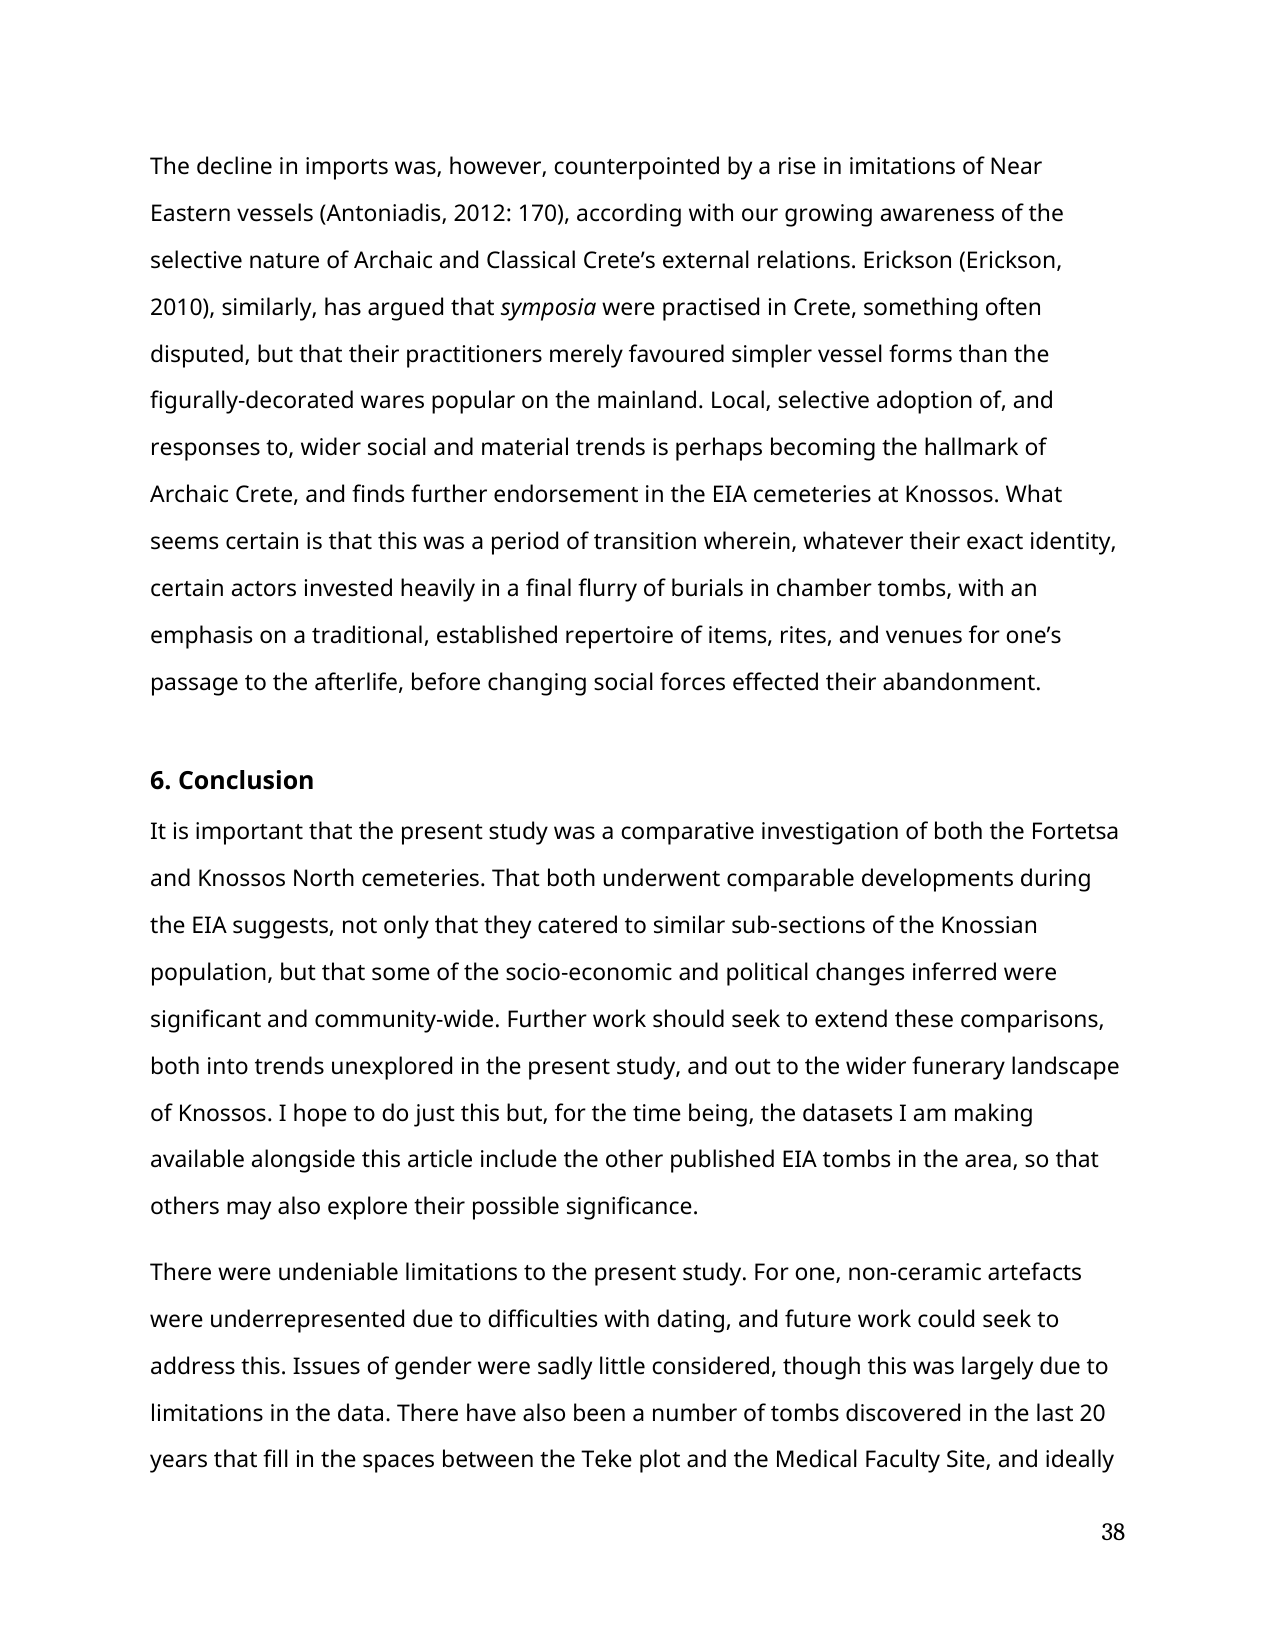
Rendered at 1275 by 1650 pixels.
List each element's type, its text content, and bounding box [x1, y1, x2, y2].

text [150, 1256, 1125, 1475]
subtitle 6. Conclusion [150, 762, 1125, 797]
text It is important that the present study was a comparative investigation of both the Fortetsa and Knossos North cemeteries. That both underwent comparable developments during the EIA suggests, not only that they catered to similar sub-sections of the Knossian population, but that some of the socio-economic and political changes inferred were significant and community-wide. Further work should seek to extend these comparisons, both into trends unexplored in the present study, and out to the wider funerary landscape of Knossos. I hope to do just this but, for the time being, the datasets I am making available alongside this article include the other published EIA tombs in the area, so that others may also explore their possible significance. [150, 815, 1125, 1222]
text The decline in imports was, however, counterpointed by a rise in imitations of Near Eastern vessels (Antoniadis, 2012: 170), according with our growing awareness of the selective nature of Archaic and Classical Crete’s external relations. Erickson (Erickson, 2010), similarly, has argued that symposia were practised in Crete, something often disputed, but that their practitioners merely favoured simpler vessel forms than the figurally-decorated wares popular on the mainland. Local, selective adoption of, and responses to, wider social and material trends is perhaps becoming the hallmark of Archaic Crete, and finds further endorsement in the EIA cemeteries at Knossos. What seems certain is that this was a period of transition wherein, whatever their exact identity, certain actors invested heavily in a final flurry of burials in chamber tombs, with an emphasis on a traditional, established repertoire of items, rites, and venues for one’s passage to the afterlife, before changing social forces effected their abandonment. [150, 150, 1125, 697]
